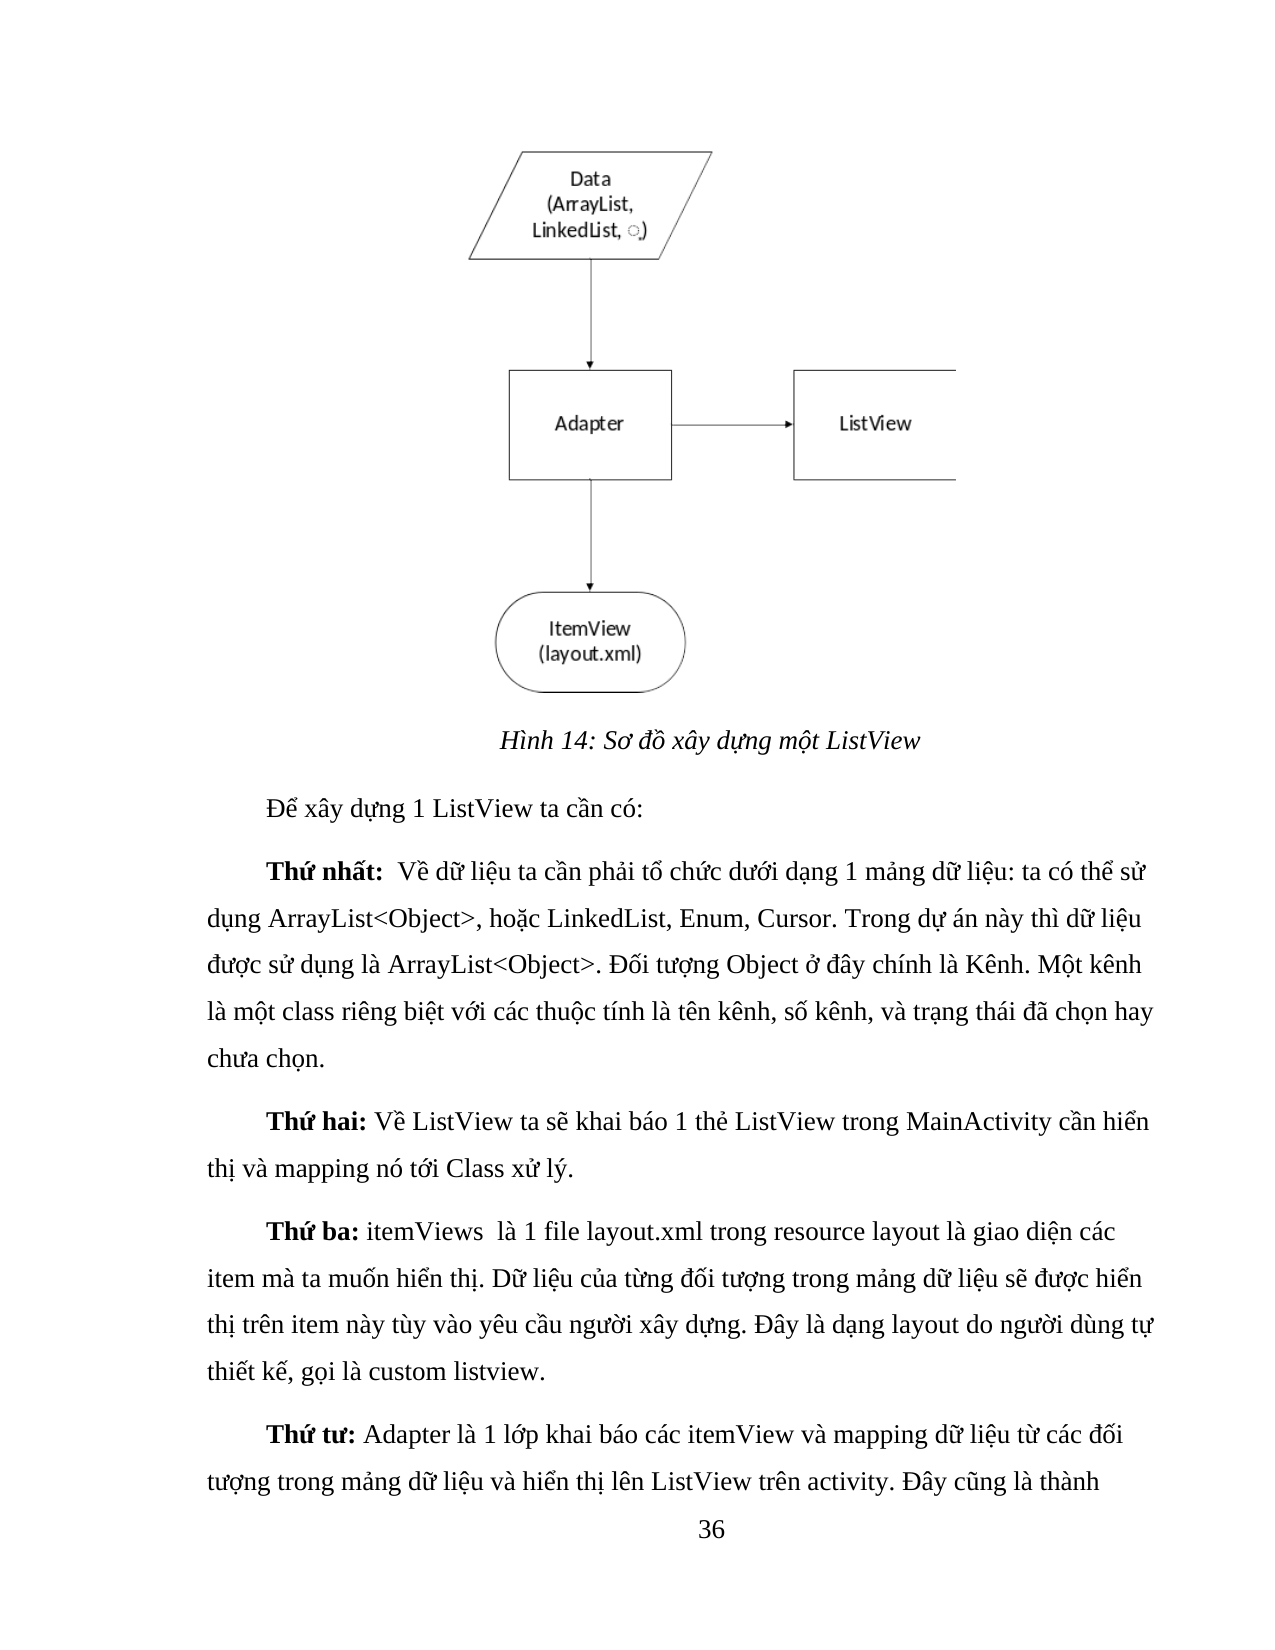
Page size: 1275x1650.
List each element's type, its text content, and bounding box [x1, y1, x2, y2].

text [207, 1418, 1157, 1496]
text Thứ hai: Về ListView ta sẽ khai báo 1 thẻ ListView trong MainActivity cần hiển thị và mapping nó tới Class xử lý. [207, 1105, 1157, 1183]
text Thứ ba: itemViews là 1 file layout.xml trong resource layout là giao diện các item mà ta muốn hiển thị. Dữ liệu của từng đối tượng trong mảng dữ liệu sẽ được hiển thị trên item này tùy vào yêu cầu người xây dựng. Đây là dạng layout do người dùng tự thiết kế, gọi là custom listview. [207, 1215, 1157, 1386]
text Để xây dựng 1 ListView ta cần có: [207, 792, 1157, 823]
text Hình 14: Sơ đồ xây dựng một ListView [207, 724, 1157, 756]
text Thứ nhất: Về dữ liệu ta cần phải tổ chức dưới dạng 1 mảng dữ liệu: ta có thể sử dụng ArrayList<Object>, hoặc LinkedList, Enum, Cursor. Trong dự án này thì dữ liệu được sử dụng là ArrayList<Object>. Đối tượng Object ở đây chính là Kênh. Một kênh là một class riêng biệt với các thuộc tính là tên kênh, số kênh, và trạng thái đã chọn hay chưa chọn. [207, 855, 1157, 1073]
